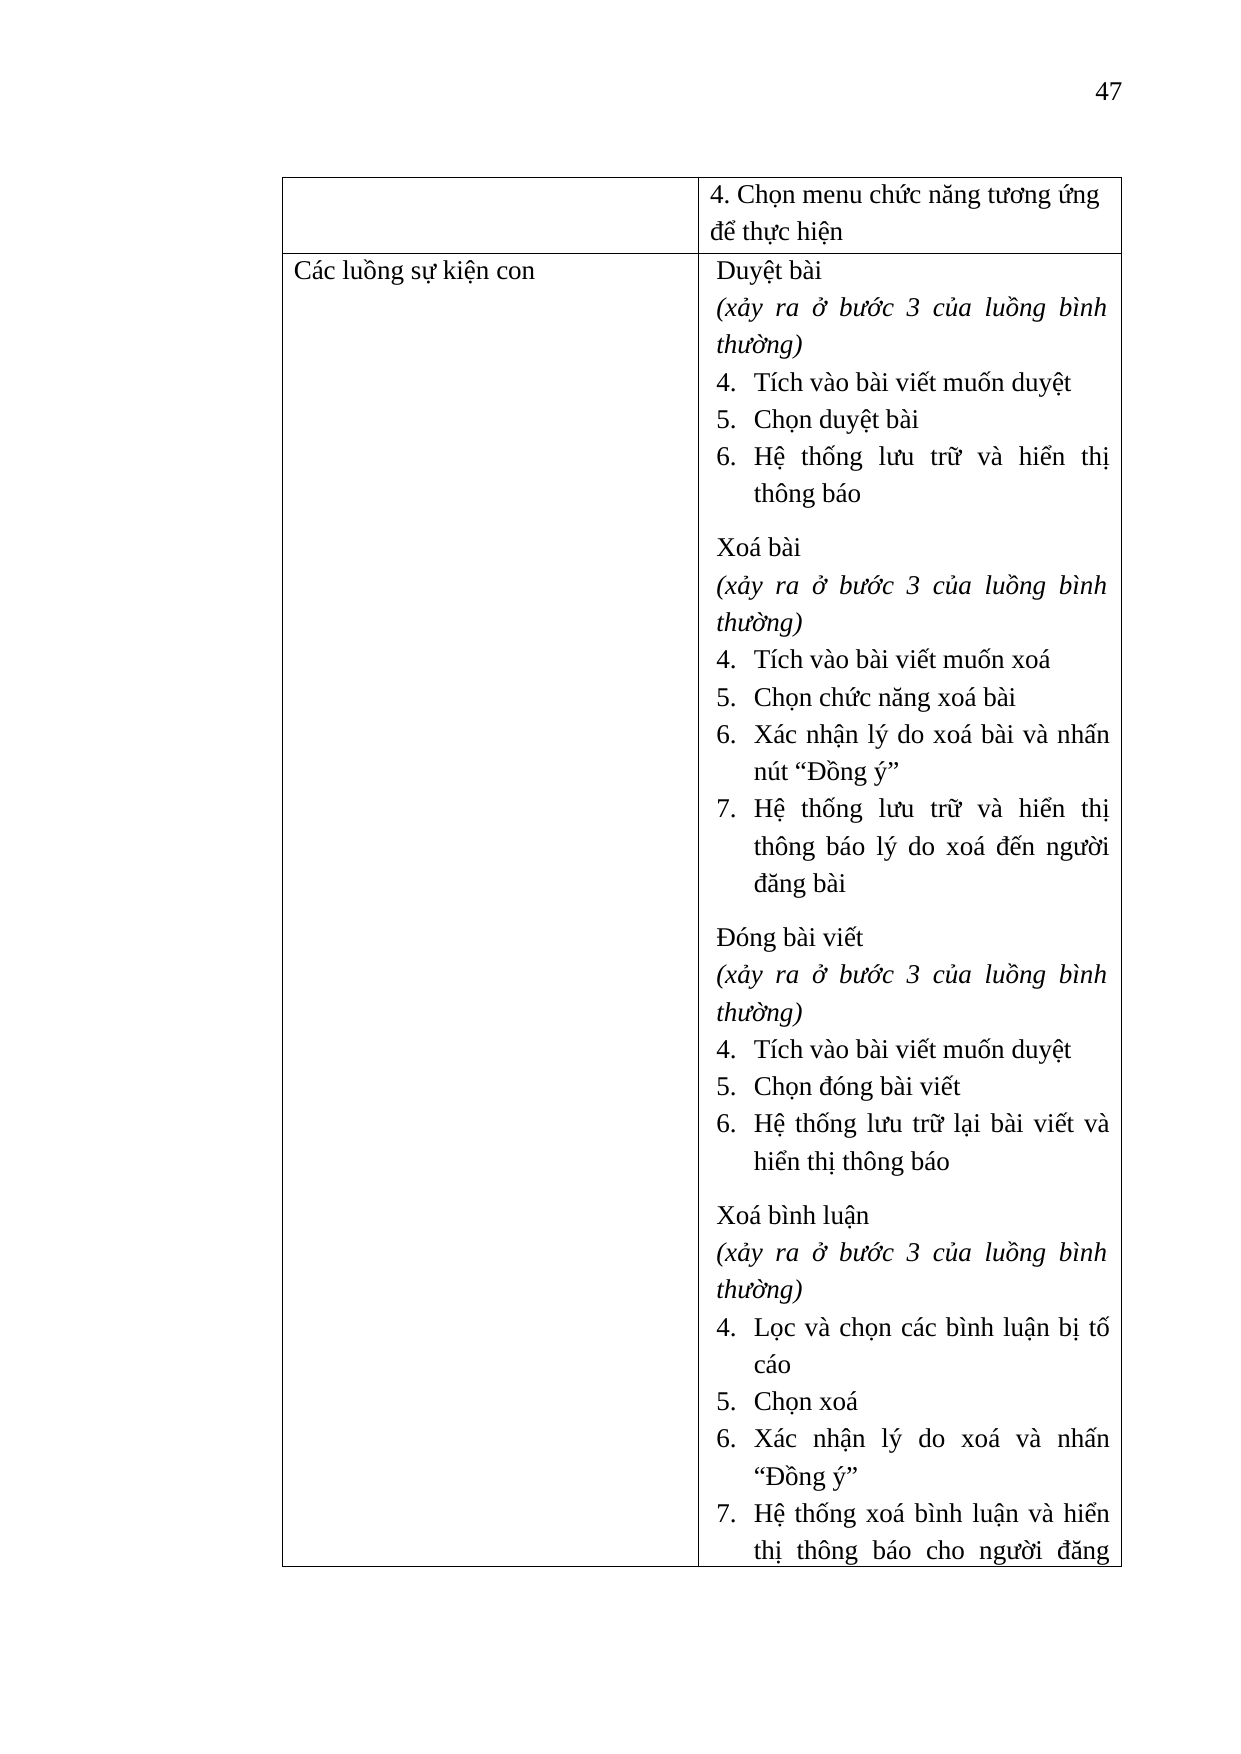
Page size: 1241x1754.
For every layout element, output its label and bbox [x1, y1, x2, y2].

table_cell [283, 178, 698, 253]
table_cell [283, 254, 698, 1566]
table_cell [699, 254, 1121, 1566]
table_cell [699, 178, 1121, 253]
